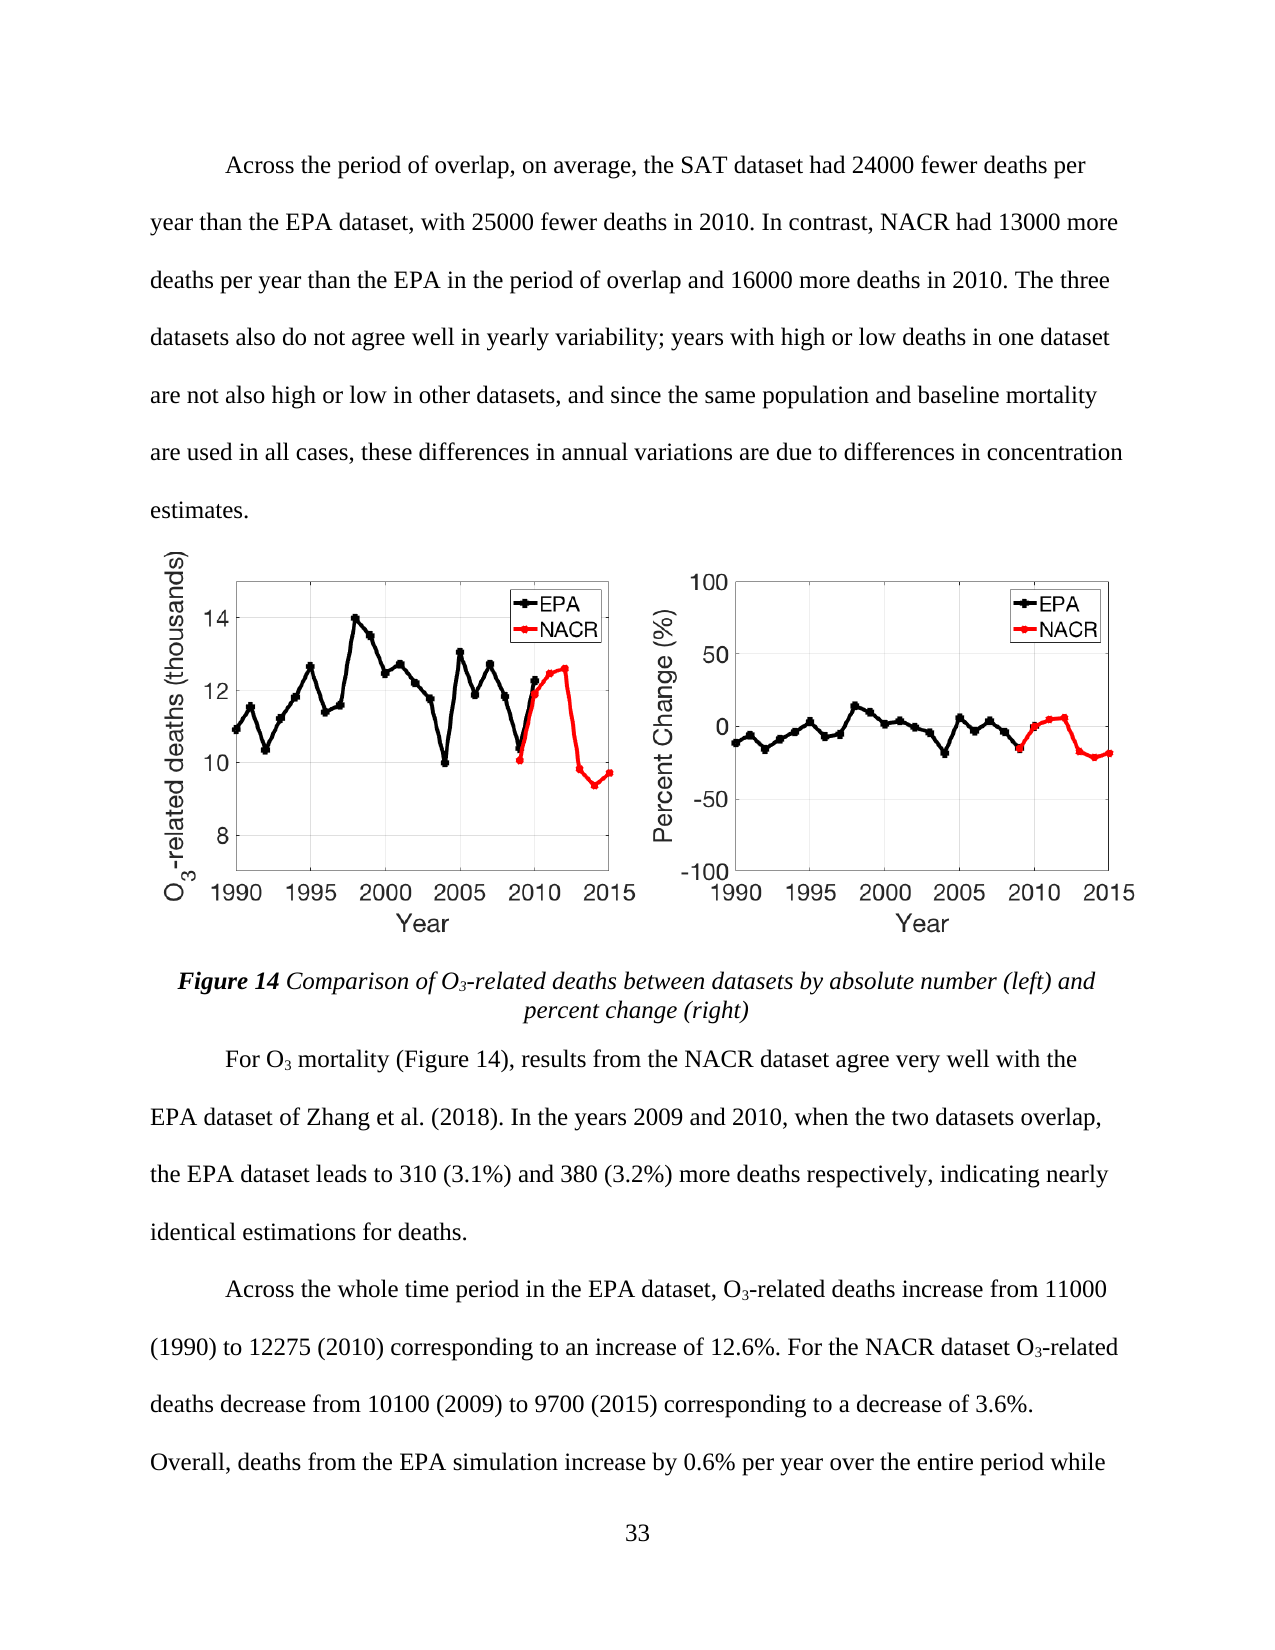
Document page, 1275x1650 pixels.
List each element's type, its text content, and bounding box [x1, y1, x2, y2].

picture [150, 552, 1144, 938]
text Across the period of overlap, on average, the SAT dataset had 24000 fewer deaths per year than the EPA dataset, with 25000 fewer deaths in 2010. In contrast, NACR had 13000 more deaths per year than the EPA in the period of overlap and 16000 more deaths in 2010. The three datasets also do not agree well in yearly variability; years with high or low deaths in one dataset are not also high or low in other datasets, and since the same population and baseline mortality are used in all cases, these differences in annual variations are due to differences in concentration estimates. [150, 150, 1125, 524]
text For O3 mortality (Figure 14), results from the NACR dataset agree very well with the EPA dataset of Zhang et al. (2018). In the years 2009 and 2010, when the two datasets overlap, the EPA dataset leads to 310 (3.1%) and 380 (3.2%) more deaths respectively, indicating nearly identical estimations for deaths. [150, 1044, 1125, 1246]
text Figure 14 Comparison of O3-related deaths between datasets by absolute number (left) and percent change (right) [150, 966, 1125, 1024]
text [150, 1274, 1125, 1476]
